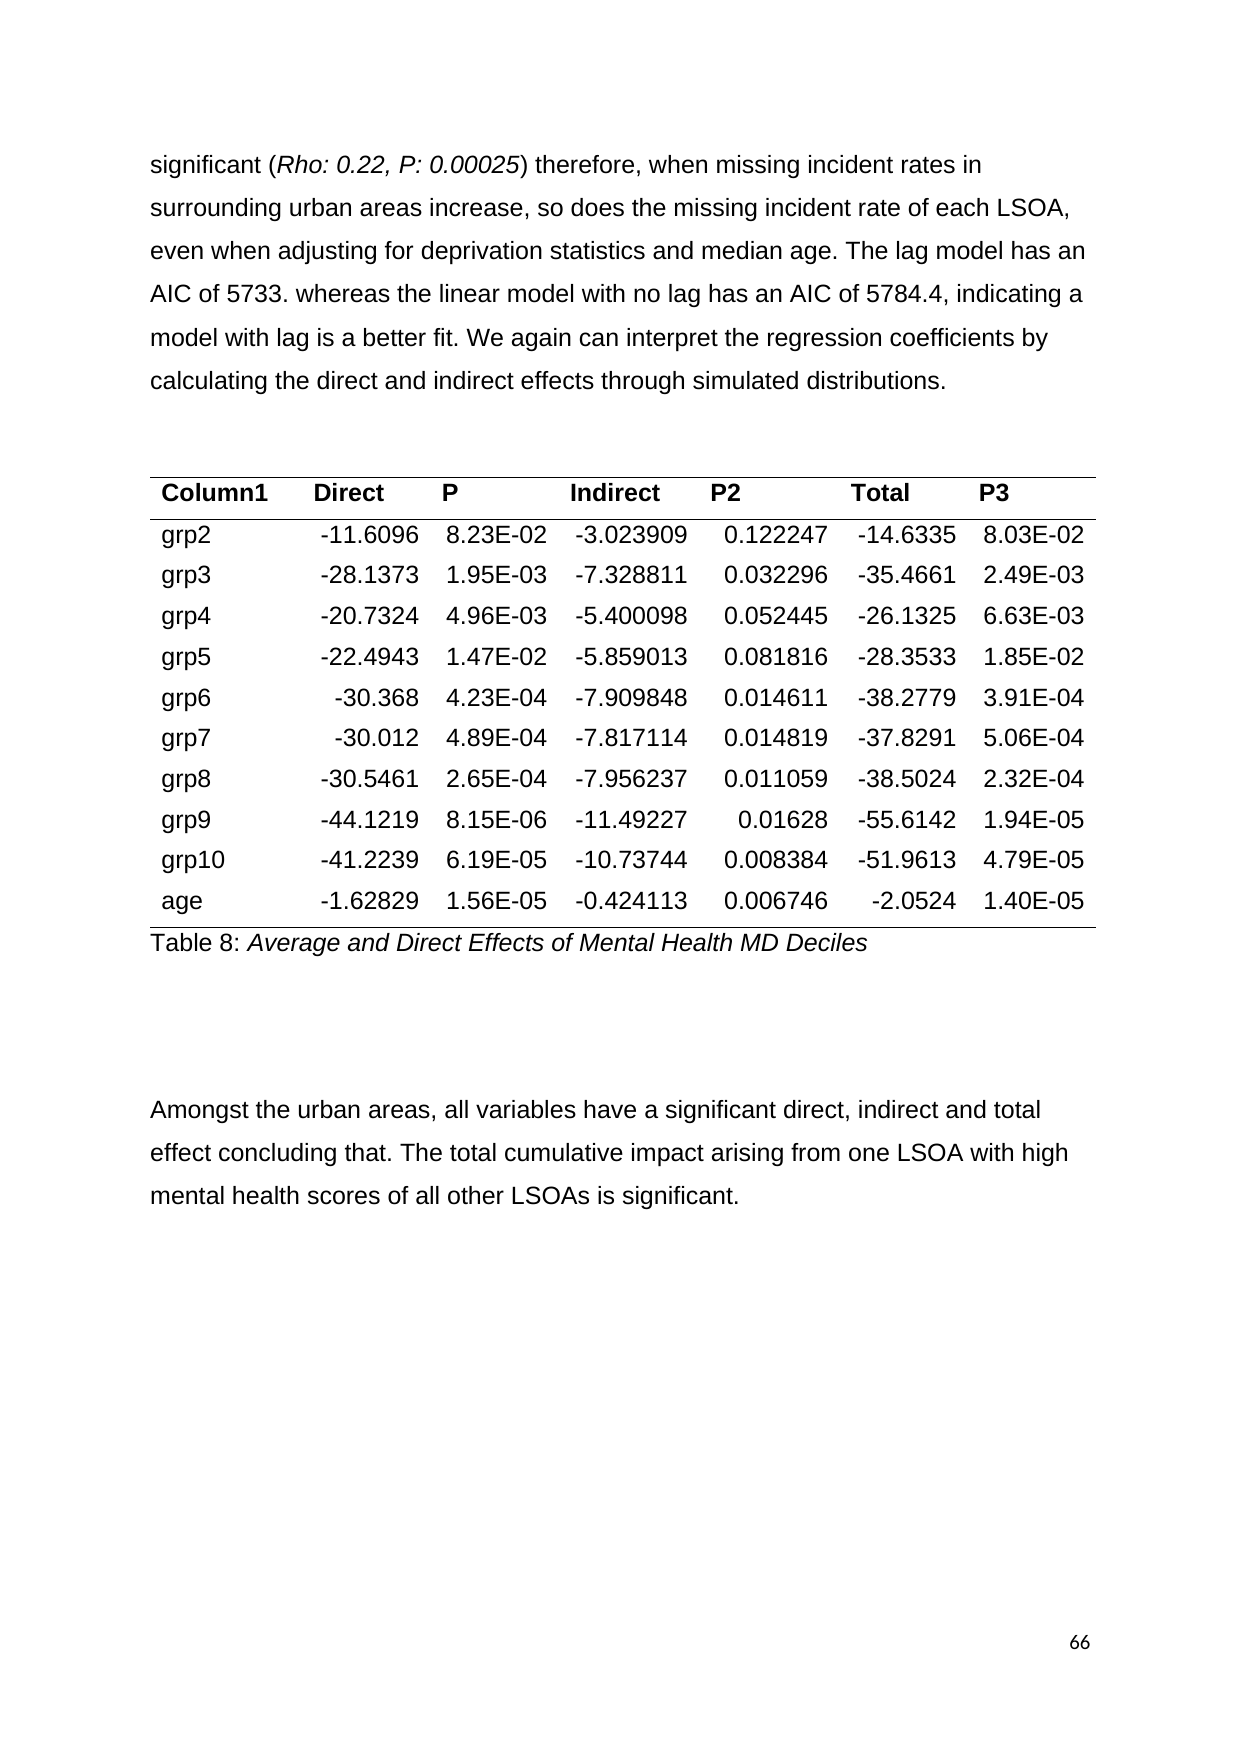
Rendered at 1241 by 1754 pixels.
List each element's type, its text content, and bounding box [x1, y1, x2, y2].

table_cell grp2 [150, 520, 302, 560]
table_cell -38.5024 [839, 764, 967, 805]
text Amongst the urban areas, all variables have a significant direct, indirect and total effect concluding that. The total cumulative impact arising from one LSOA with high mental health scores of all other LSOAs is significant. [150, 1095, 1090, 1210]
table_cell 0.006746 [699, 886, 839, 927]
table_cell -11.6096 [302, 520, 430, 560]
table_cell 1.40E-05 [968, 886, 1096, 927]
table_cell 8.23E-02 [430, 520, 558, 560]
table_cell grp10 [150, 846, 302, 886]
table_cell 0.014611 [699, 683, 839, 723]
table_header P2 [699, 478, 839, 519]
table_cell -30.368 [302, 683, 430, 723]
table_header Column1 [150, 478, 302, 519]
table_cell 0.052445 [699, 601, 839, 642]
table_cell -37.8291 [839, 723, 967, 764]
table_cell -41.2239 [302, 846, 430, 886]
table_cell 0.122247 [699, 520, 839, 560]
table_cell 2.49E-03 [968, 560, 1096, 601]
table_cell grp5 [150, 642, 302, 683]
table_cell grp9 [150, 805, 302, 846]
table_cell grp3 [150, 560, 302, 601]
table_cell -38.2779 [839, 683, 967, 723]
table_cell -7.328811 [559, 560, 699, 601]
table_cell -14.6335 [839, 520, 967, 560]
table_header P [430, 478, 558, 519]
table_cell 2.32E-04 [968, 764, 1096, 805]
table_header Indirect [559, 478, 699, 519]
table_cell 6.63E-03 [968, 601, 1096, 642]
table_cell 1.47E-02 [430, 642, 558, 683]
table_cell -3.023909 [559, 520, 699, 560]
table_cell -11.49227 [559, 805, 699, 846]
table_cell 1.85E-02 [968, 642, 1096, 683]
table_cell -51.9613 [839, 846, 967, 886]
table_cell -35.4661 [839, 560, 967, 601]
table_cell -0.424113 [559, 886, 699, 927]
table_cell grp8 [150, 764, 302, 805]
text Table 8: Average and Direct Effects of Mental Health MD Deciles [150, 928, 1090, 957]
table_cell -7.817114 [559, 723, 699, 764]
table_cell -44.1219 [302, 805, 430, 846]
table_cell 4.79E-05 [968, 846, 1096, 886]
table_cell -5.859013 [559, 642, 699, 683]
table_header Total [839, 478, 967, 519]
table_cell 4.89E-04 [430, 723, 558, 764]
table_cell -7.909848 [559, 683, 699, 723]
table_cell -2.0524 [839, 886, 967, 927]
table_cell grp4 [150, 601, 302, 642]
table_cell -28.3533 [839, 642, 967, 683]
table_cell 0.014819 [699, 723, 839, 764]
table_cell -7.956237 [559, 764, 699, 805]
table_header P3 [968, 478, 1096, 519]
table_cell -30.5461 [302, 764, 430, 805]
table_cell 0.01628 [699, 805, 839, 846]
table_cell grp7 [150, 723, 302, 764]
table_cell 1.95E-03 [430, 560, 558, 601]
table_cell 8.15E-06 [430, 805, 558, 846]
table_cell 6.19E-05 [430, 846, 558, 886]
table_cell -26.1325 [839, 601, 967, 642]
table_cell 0.011059 [699, 764, 839, 805]
table_cell 8.03E-02 [968, 520, 1096, 560]
table_cell 0.032296 [699, 560, 839, 601]
table_cell grp6 [150, 683, 302, 723]
table_cell 1.94E-05 [968, 805, 1096, 846]
table_cell -30.012 [302, 723, 430, 764]
table_cell 4.96E-03 [430, 601, 558, 642]
table_cell 0.008384 [699, 846, 839, 886]
table_cell 0.081816 [699, 642, 839, 683]
table_cell -20.7324 [302, 601, 430, 642]
table_cell 2.65E-04 [430, 764, 558, 805]
table_cell -1.62829 [302, 886, 430, 927]
table_cell 1.56E-05 [430, 886, 558, 927]
table_cell -28.1373 [302, 560, 430, 601]
table_cell 4.23E-04 [430, 683, 558, 723]
table_cell age [150, 886, 302, 927]
table_cell -10.73744 [559, 846, 699, 886]
table_header Direct [302, 478, 430, 519]
table_cell -5.400098 [559, 601, 699, 642]
table_cell -55.6142 [839, 805, 967, 846]
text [150, 150, 1090, 394]
table_cell -22.4943 [302, 642, 430, 683]
table_cell 3.91E-04 [968, 683, 1096, 723]
table_cell 5.06E-04 [968, 723, 1096, 764]
